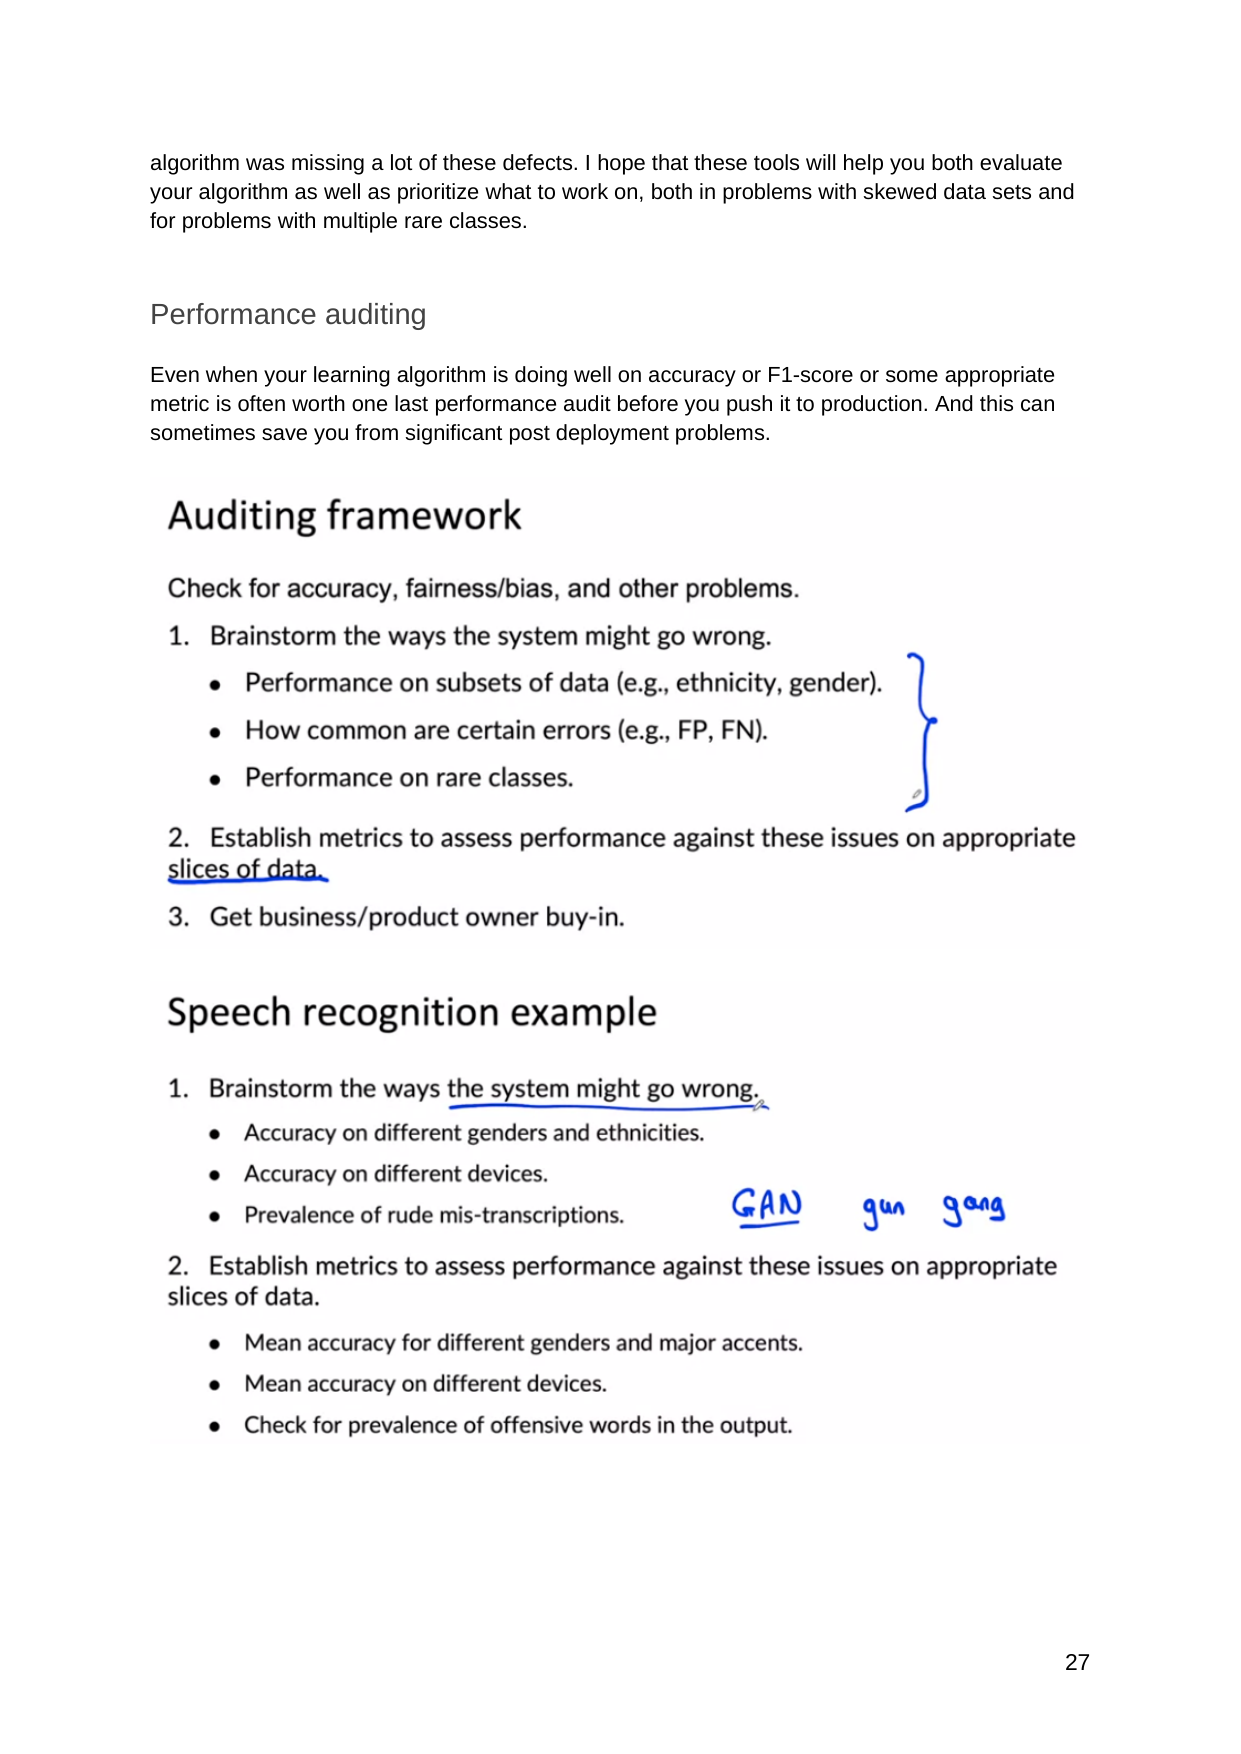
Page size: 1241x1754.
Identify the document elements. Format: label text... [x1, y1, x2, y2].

subtitle Performance auditing [150, 297, 1090, 331]
text Even when your learning algorithm is doing well on accuracy or F1-score or some appropriate metric is often worth one last performance audit before you push it to production. And this can sometimes save you from significant post deployment problems. [150, 362, 1090, 445]
picture [150, 981, 1091, 1444]
picture [150, 477, 1091, 949]
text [150, 150, 1090, 233]
